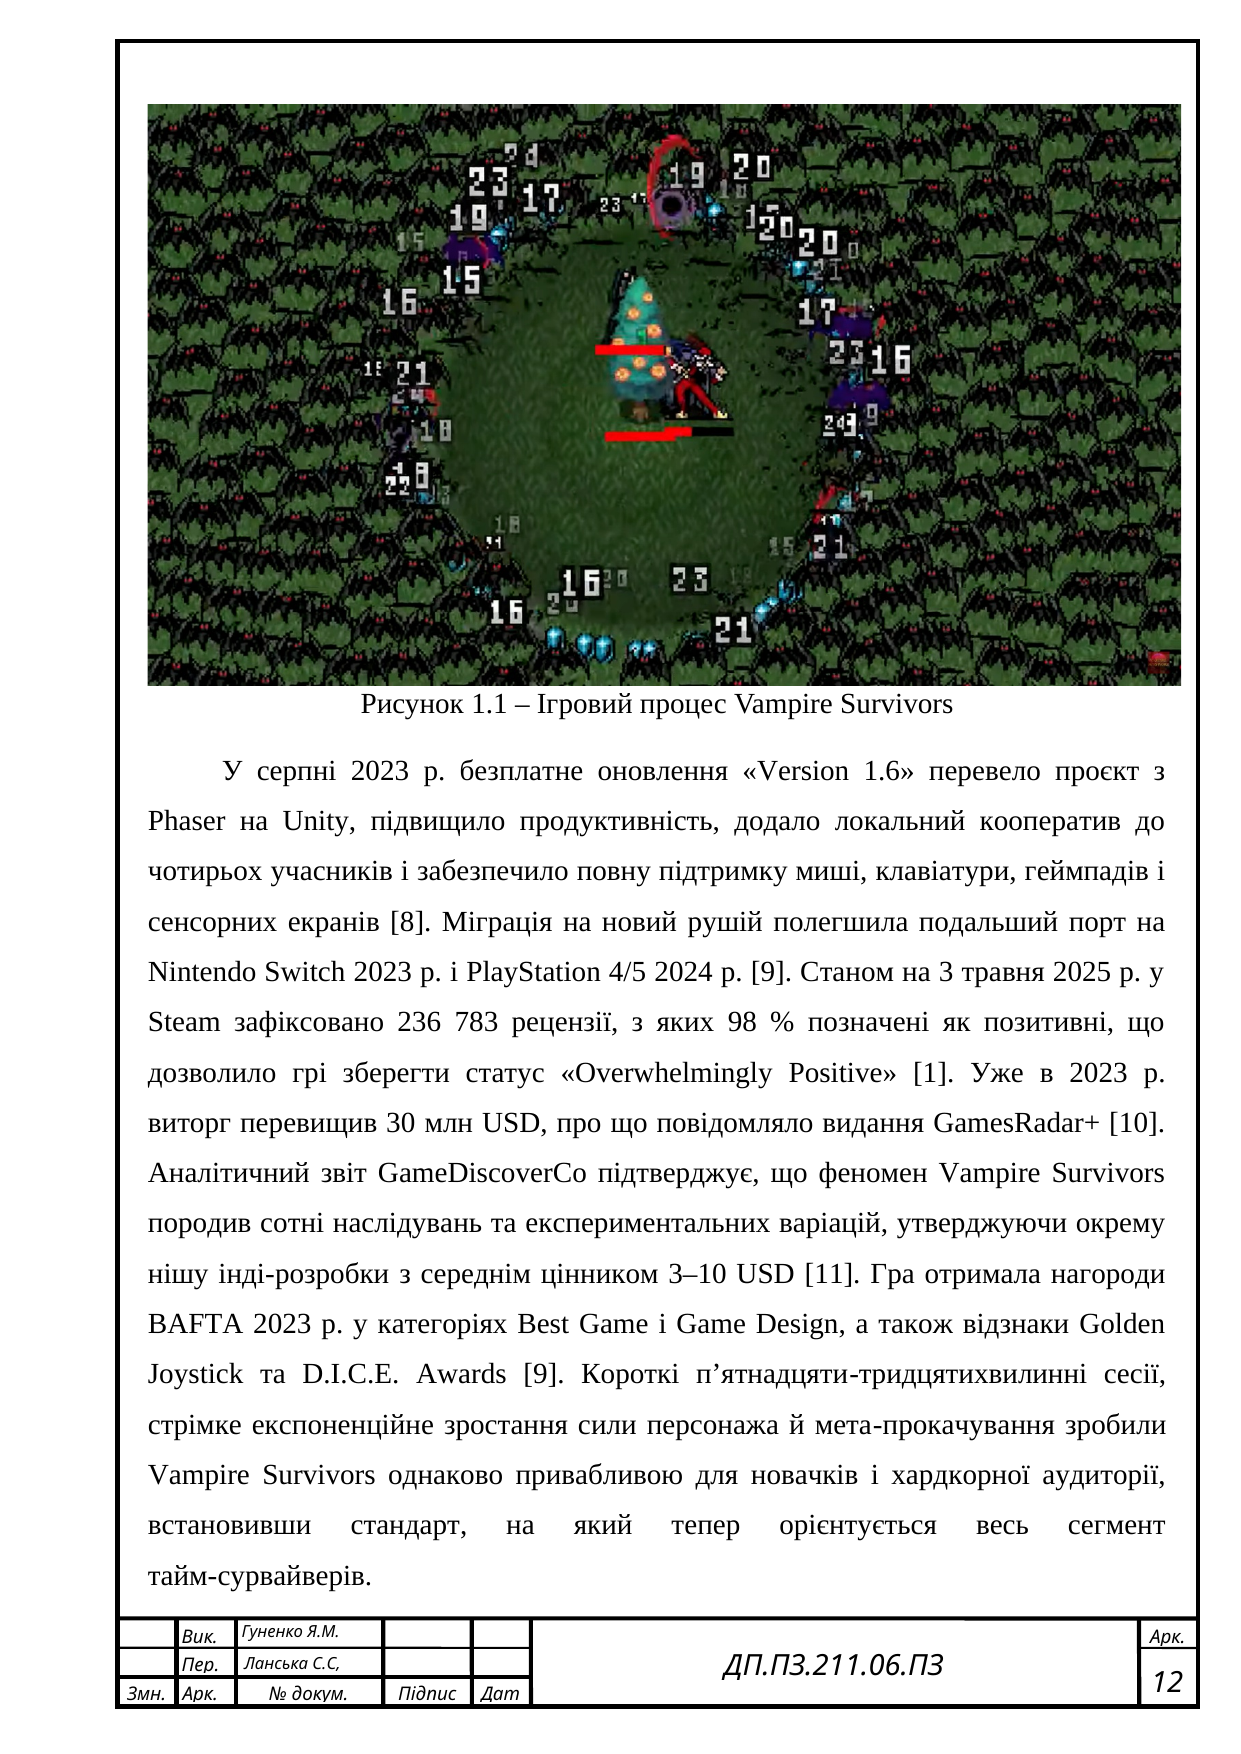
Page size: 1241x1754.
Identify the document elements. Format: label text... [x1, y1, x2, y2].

text Рисунок 1.1 – Ігровий процес Vampire Survivors [148, 686, 1166, 719]
text У серпні 2023 р. безплатне оновлення «Version 1.6» перевело проєкт з Phaser на Unity, підвищило продуктивність, додало локальний кооператив до чотирьох учасників і забезпечило повну підтримку миші, клавіатури, геймпадів і сенсорних екранів [8]. Міграція на новий рушій полегшила подальший порт на Nintendo Switch 2023 р. і PlayStation 4/5 2024 р. [9]. Станом на 3 травня 2025 р. у Steam зафіксовано 236 783 рецензії, з яких 98 % позначені як позитивні, що дозволило грі зберегти статус «Overwhelmingly Positive» [1]. Уже в 2023 р. виторг перевищив 30 млн USD, про що повідомляло видання GamesRadar+ [10]. Аналітичний звіт GameDiscoverCo підтверджує, що феномен Vampire Survivors породив сотні наслідувань та експериментальних варіацій, утверджуючи окрему нішу інді‑розробки з середнім цінником 3–10 USD [11]. Гра отримала нагороди BAFTA 2023 р. у категоріях Best Game і Game Design, а також відзнаки Golden Joystick та D.I.C.E. Awards [9]. Короткі п’ятнадцяти‑тридцятихвилинні сесії, стрімке експоненційне зростання сили персонажа й мета‑прокачування зробили Vampire Survivors однаково привабливою для новачків і хардкорної аудиторії, встановивши стандарт, на який тепер орієнтується весь сегмент тайм‑сурвайверів. [148, 753, 1166, 1591]
picture [147, 104, 1182, 686]
